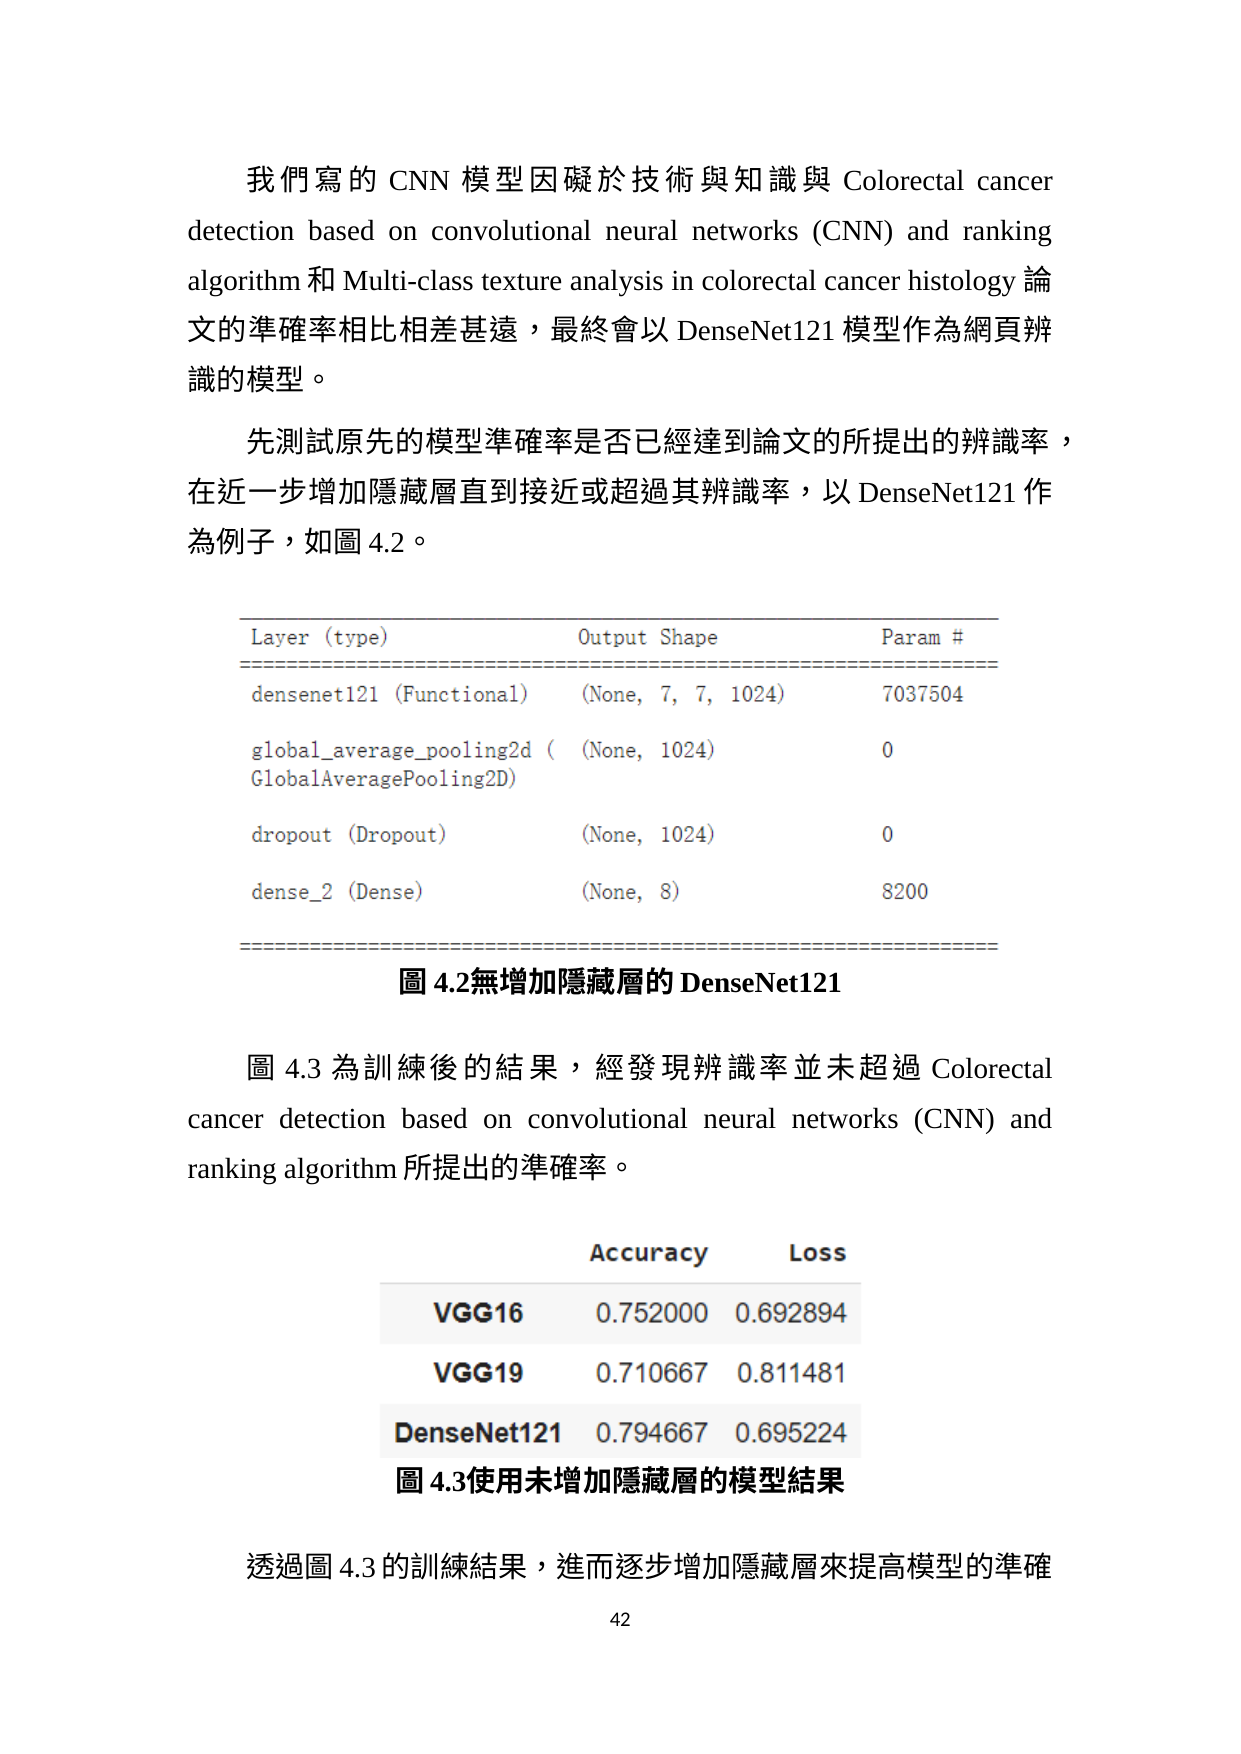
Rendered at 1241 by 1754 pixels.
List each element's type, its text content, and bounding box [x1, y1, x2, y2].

picture [372, 1226, 869, 1458]
picture [228, 600, 1013, 959]
text 先測試原先的模型準確率是否已經達到論文的所提出的辨識率，在近一步增加隱藏層直到接近或超過其辨識率，以DenseNet121作為例子，如圖4.2。 [187, 412, 1053, 562]
text 我們寫的CNN模型因礙於技術與知識與Colorectal cancer detection based on convolutional neural networks (CNN) and ranking algorithm和Multi-class texture analysis in colorectal cancer histology論文的準確率相比相差甚遠，最終會以DenseNet121模型作為網頁辨識的模型。 [187, 150, 1053, 400]
text 圖4.2無增加隱藏層的DenseNet121 [187, 959, 1053, 1001]
text 圖4.3使用未增加隱藏層的模型結果 [187, 1457, 1053, 1500]
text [187, 1537, 1053, 1587]
text 圖4.3為訓練後的結果，經發現辨識率並未超過Colorectal cancer detection based on convolutional neural networks (CNN) and ranking algorithm所提出的準確率。 [187, 1039, 1053, 1189]
